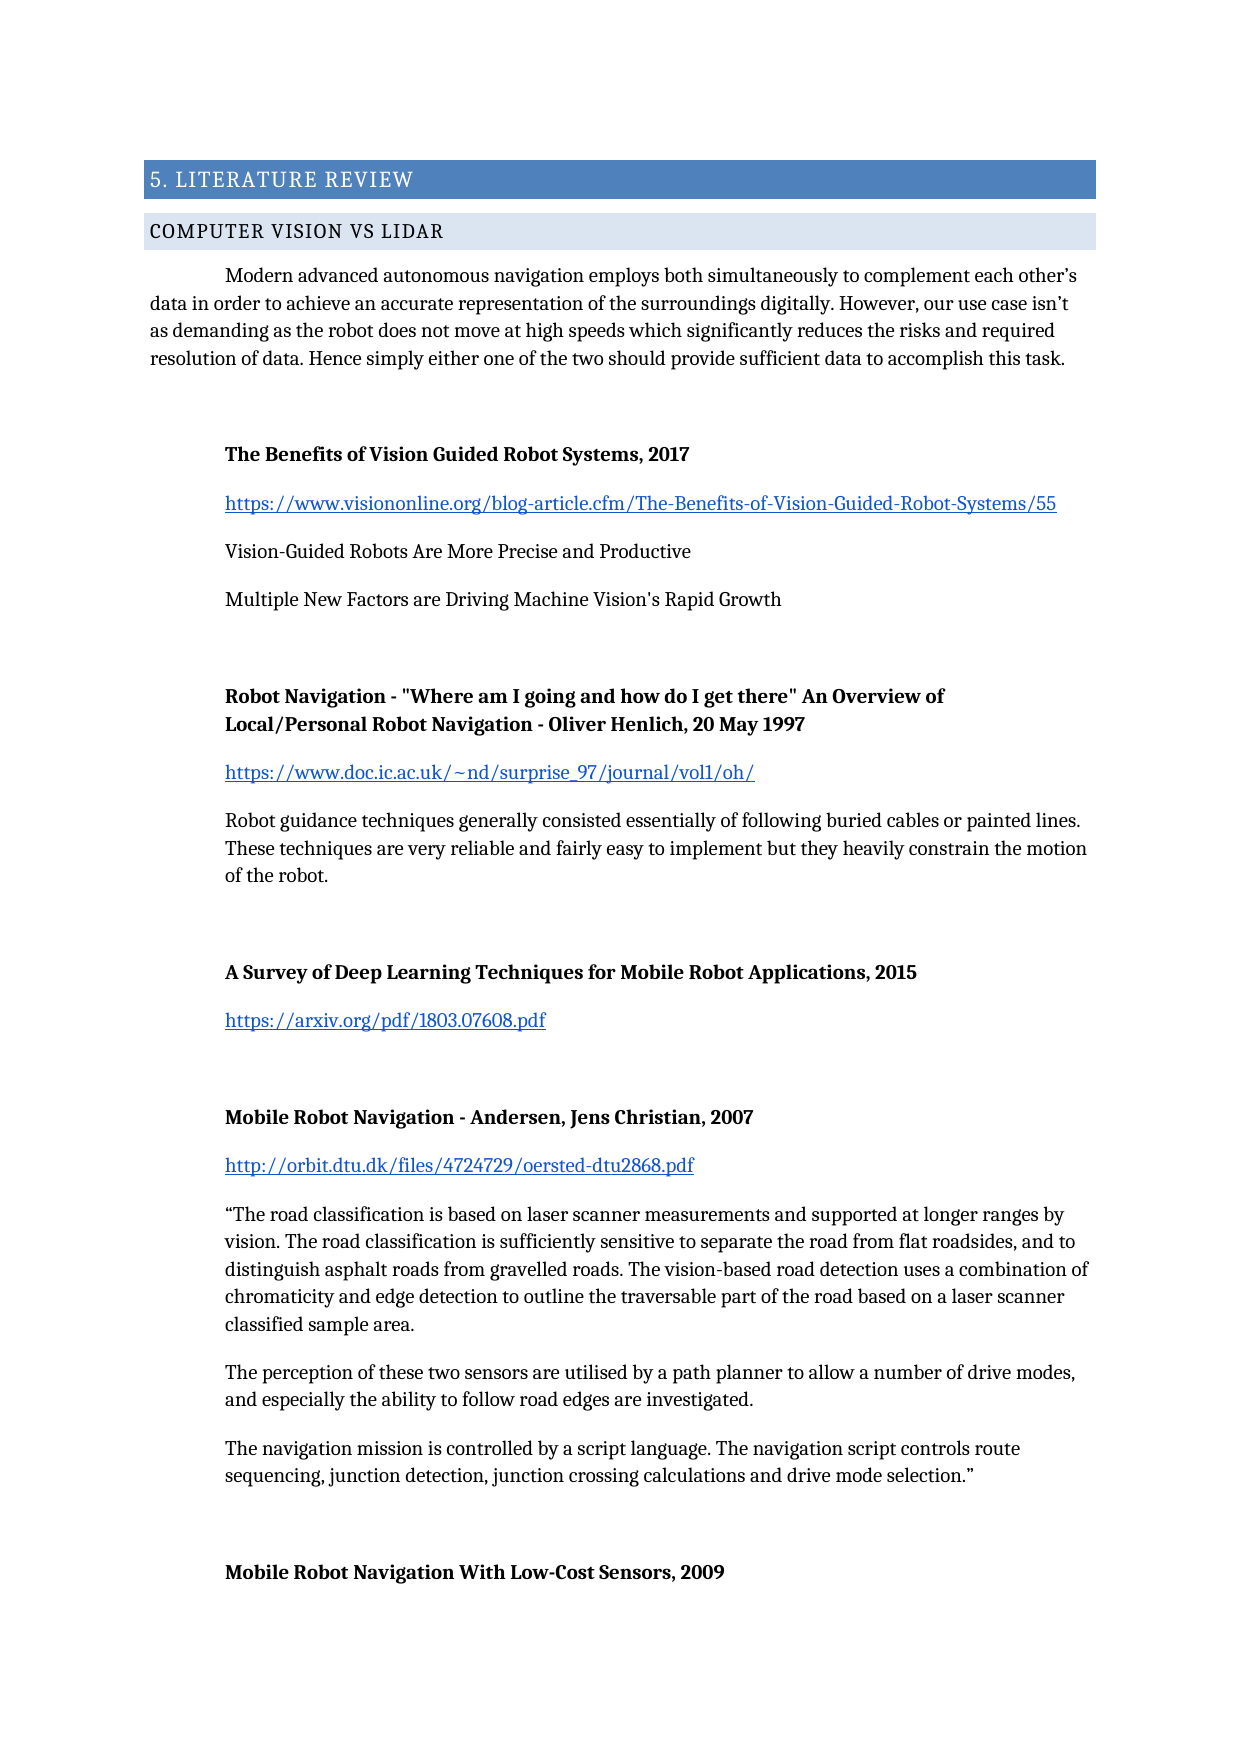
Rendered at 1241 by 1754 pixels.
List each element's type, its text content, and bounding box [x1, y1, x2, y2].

text https://www.visiononline.org/blog-article.cfm/The-Benefits-of-Vision-Guided-Robot-Systems/55 [225, 491, 1090, 515]
text The perception of these two sensors are utilised by a path planner to allow a number of drive modes, and especially the ability to follow road edges are investigated. [225, 1361, 1090, 1412]
text Mobile Robot Navigation With Low-Cost Sensors, 2009 [225, 1561, 1090, 1584]
text The navigation mission is controlled by a script language. The navigation script controls route sequencing, junction detection, junction crossing calculations and drive mode selection.” [225, 1436, 1090, 1488]
text http://orbit.dtu.dk/files/4724729/oersted-dtu2868.pdf [225, 1154, 1090, 1178]
text Multiple New Factors are Driving Machine Vision's Rapid Growth [225, 588, 1090, 612]
text A Survey of Deep Learning Techniques for Mobile Robot Applications, 2015 [225, 961, 1090, 984]
text Mobile Robot Navigation - Andersen, Jens Christian, 2007 [225, 1106, 1090, 1129]
text “The road classification is based on laser scanner measurements and supported at longer ranges by vision. The road classification is sufficiently sensitive to separate the road from flat roadsides, and to distinguish asphalt roads from gravelled roads. The vision-based road detection uses a combination of chromaticity and edge detection to outline the traversable part of the road based on a laser scanner classified sample area. [225, 1202, 1090, 1336]
text Vision-Guided Robots Are More Precise and Productive [225, 540, 1090, 564]
text https://www.doc.ic.ac.uk/~nd/surprise_97/journal/vol1/oh/ [225, 761, 1090, 784]
text Modern advanced autonomous navigation employs both simultaneously to complement each other’s data in order to achieve an accurate representation of the surroundings digitally. However, our use case isn’t as demanding as the robot does not move at high speeds which significantly reduces the risks and required resolution of data. Hence simply either one of the two should provide sufficient data to accomplish this task. [150, 264, 1090, 370]
text The Benefits of Vision Guided Robot Systems, 2017 [225, 443, 1090, 467]
text https://arxiv.org/pdf/1803.07608.pdf [225, 1009, 1090, 1033]
subtitle Computer vision vs LIDAR [150, 220, 1090, 244]
text Robot guidance techniques generally consisted essentially of following buried cables or painted lines. These techniques are very reliable and fairly easy to implement but they heavily constrain the motion of the robot. [225, 809, 1090, 888]
subtitle 5. Literature review [150, 167, 1090, 193]
text Robot Navigation - "Where am I going and how do I get there" An Overview of Local/Personal Robot Navigation - Oliver Henlich, 20 May 1997 [225, 685, 1090, 736]
